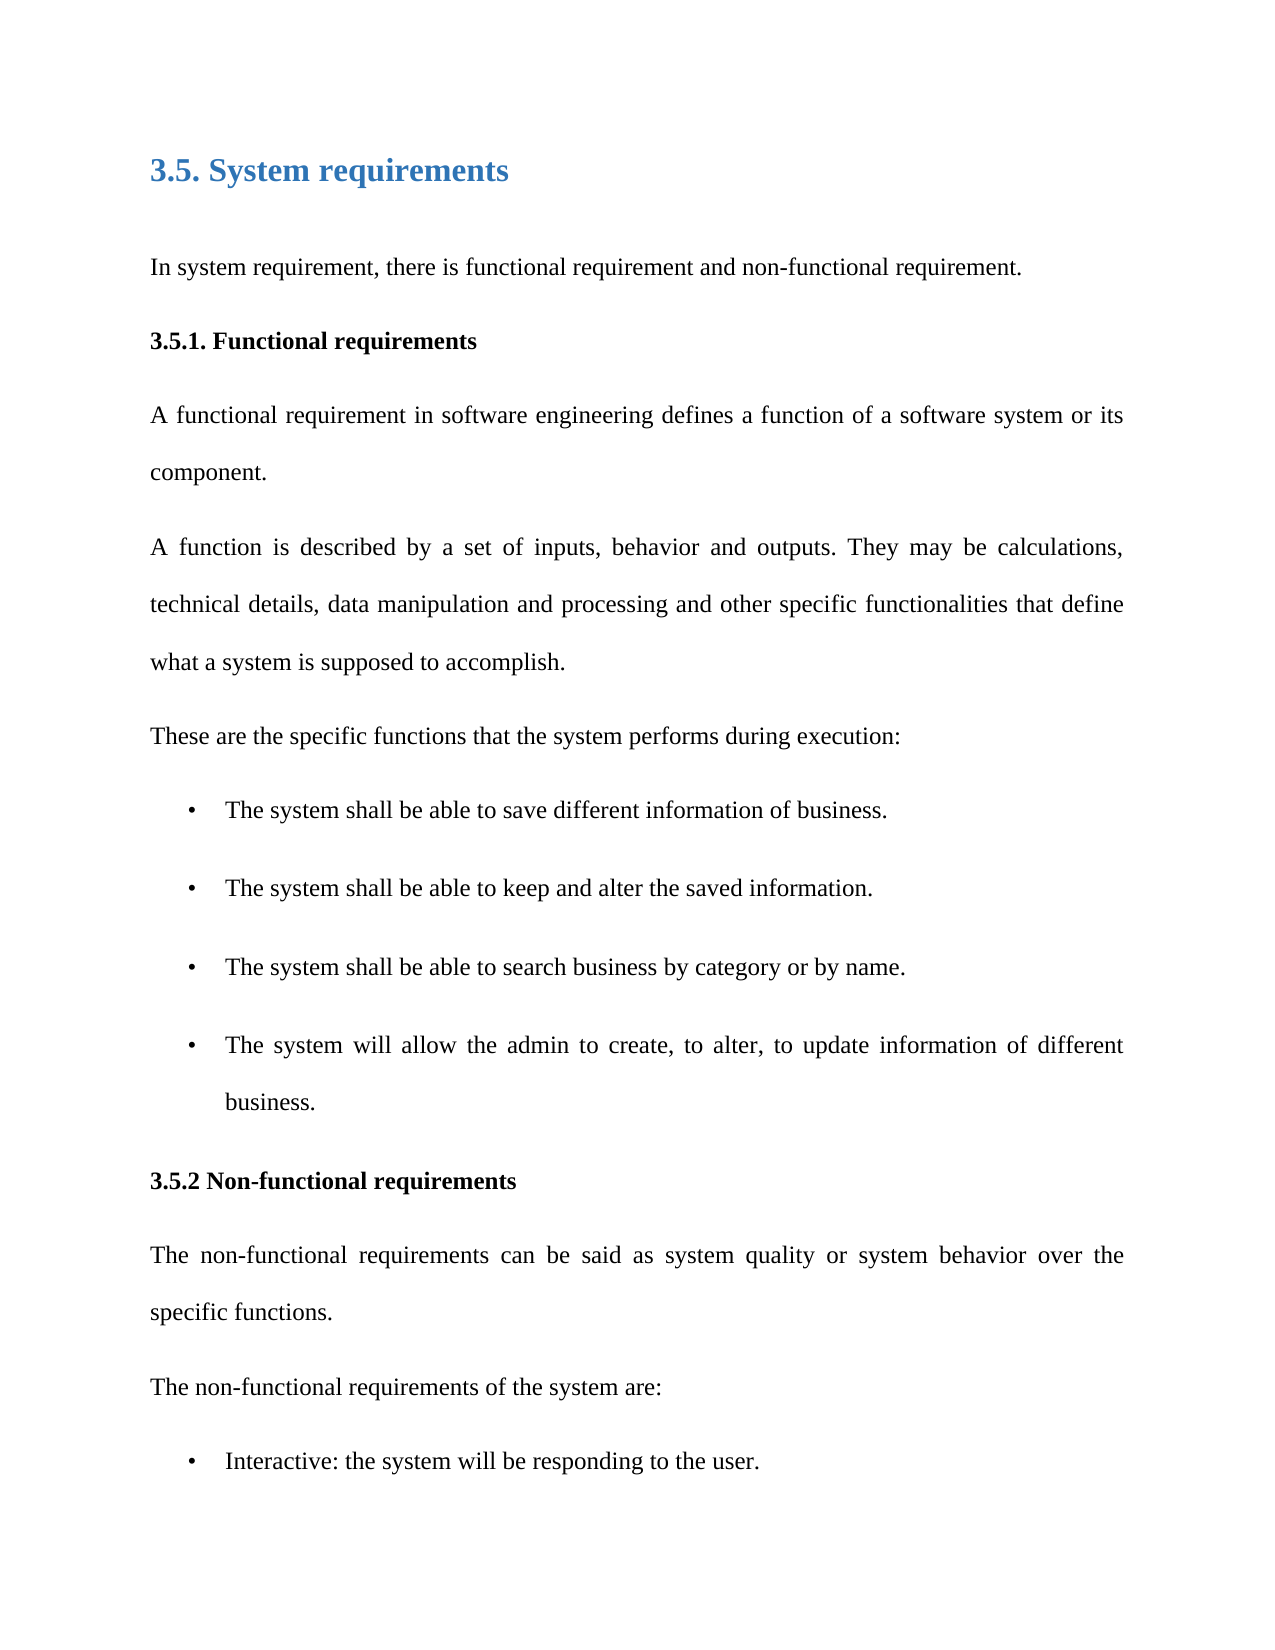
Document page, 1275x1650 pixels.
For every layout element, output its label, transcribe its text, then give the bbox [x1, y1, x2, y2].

text In system requirement, there is functional requirement and non-functional requirement. [150, 252, 1125, 280]
list The system shall be able to keep and alter the saved information. [187, 873, 1125, 902]
text These are the specific functions that the system performs during execution: [150, 721, 1125, 749]
list The system shall be able to search business by category or by name. [187, 952, 1125, 980]
text The non-functional requirements can be said as system quality or system behavior over the specific functions. [150, 1240, 1125, 1326]
text The non-functional requirements of the system are: [150, 1372, 1125, 1400]
list Interactive: the system will be responding to the user. [187, 1446, 1125, 1474]
text 3.5. System requirements [150, 150, 1125, 188]
text A function is described by a set of inputs, behavior and outputs. They may be calculations, technical details, data manipulation and processing and other specific functionalities that define what a system is supposed to accomplish. [150, 532, 1125, 675]
list The system will allow the admin to create, to alter, to update information of different business. [187, 1030, 1125, 1116]
list The system shall be able to save different information of business. [187, 795, 1125, 824]
text 3.5.2 Non-functional requirements [150, 1166, 1125, 1194]
text 3.5.1. Functional requirements [150, 326, 1125, 354]
text A functional requirement in software engineering defines a function of a software system or its component. [150, 400, 1125, 486]
